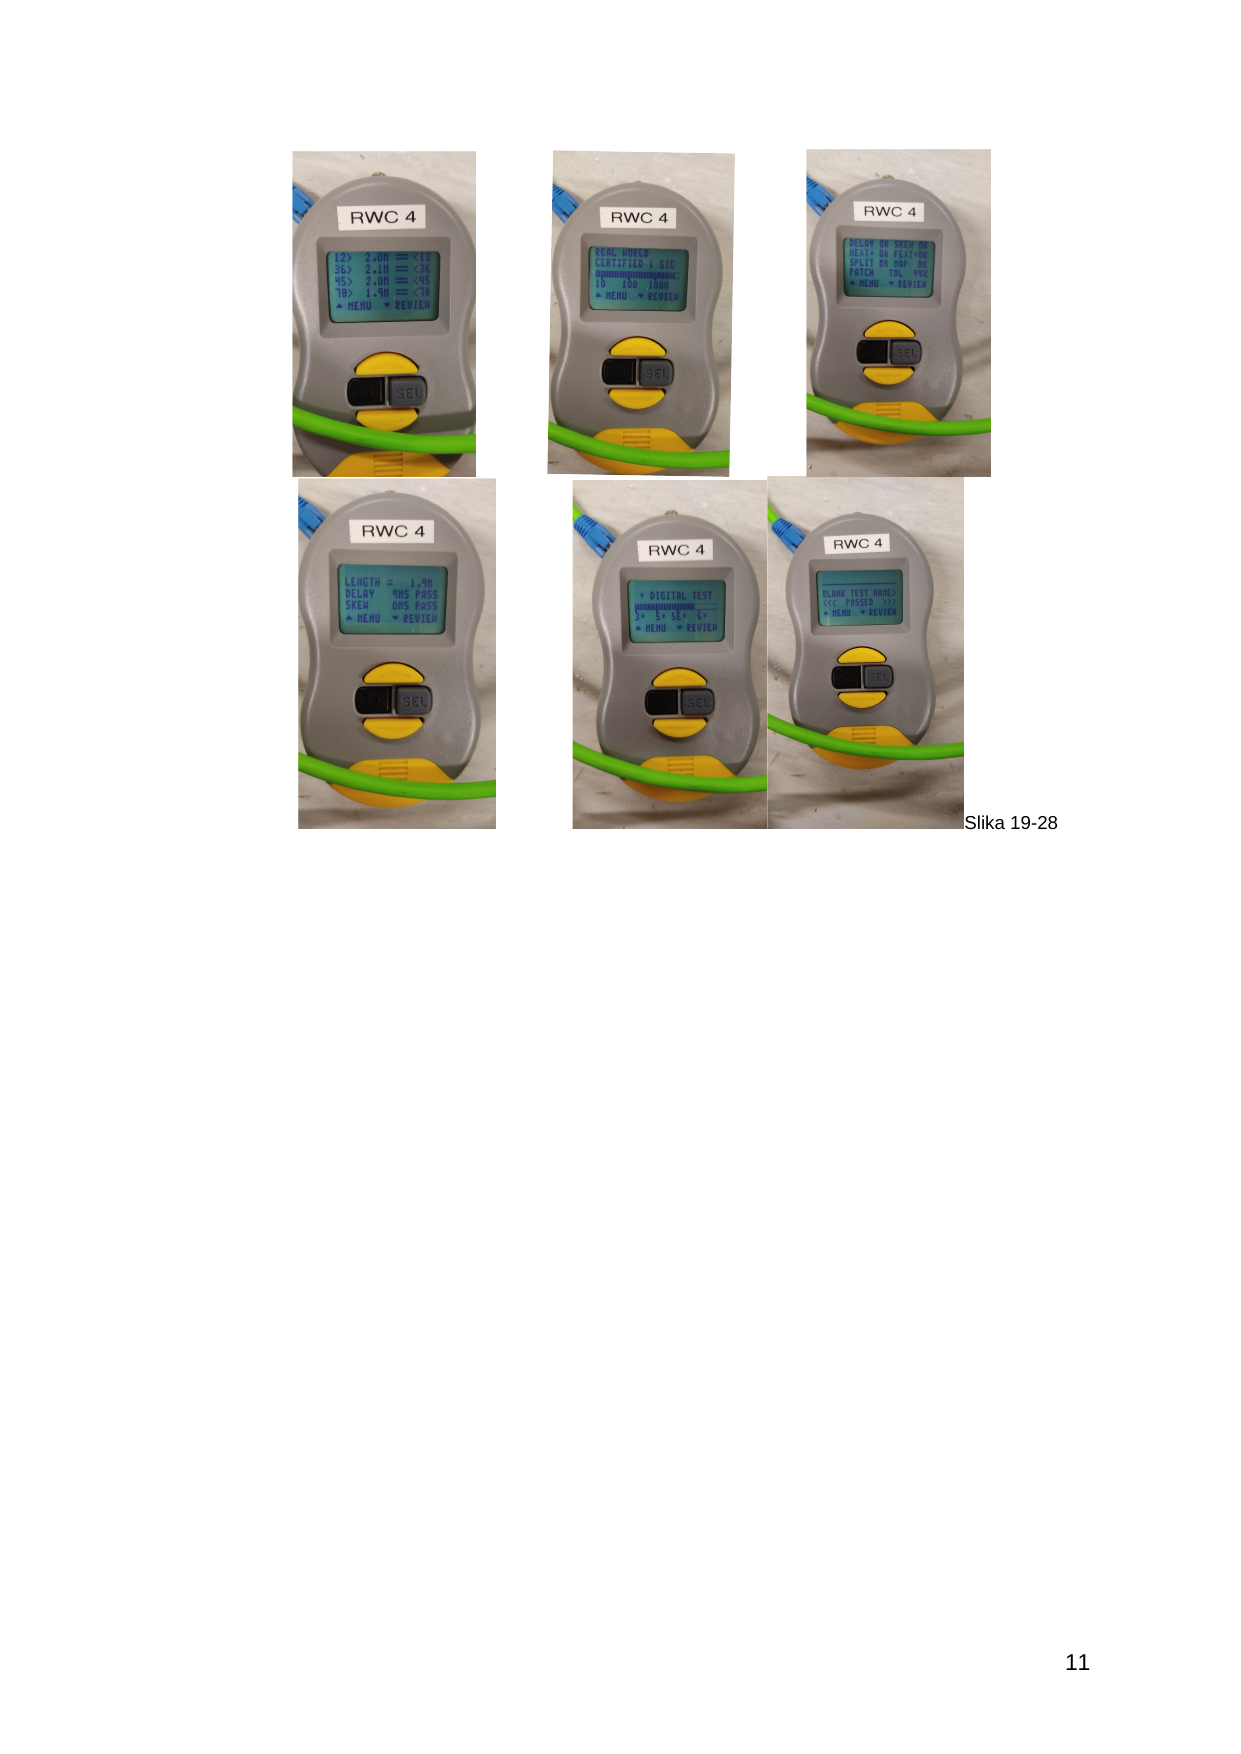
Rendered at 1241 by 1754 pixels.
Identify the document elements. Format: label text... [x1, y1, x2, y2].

picture [299, 479, 496, 829]
picture [548, 151, 735, 477]
picture [293, 152, 476, 476]
picture [572, 150, 991, 829]
